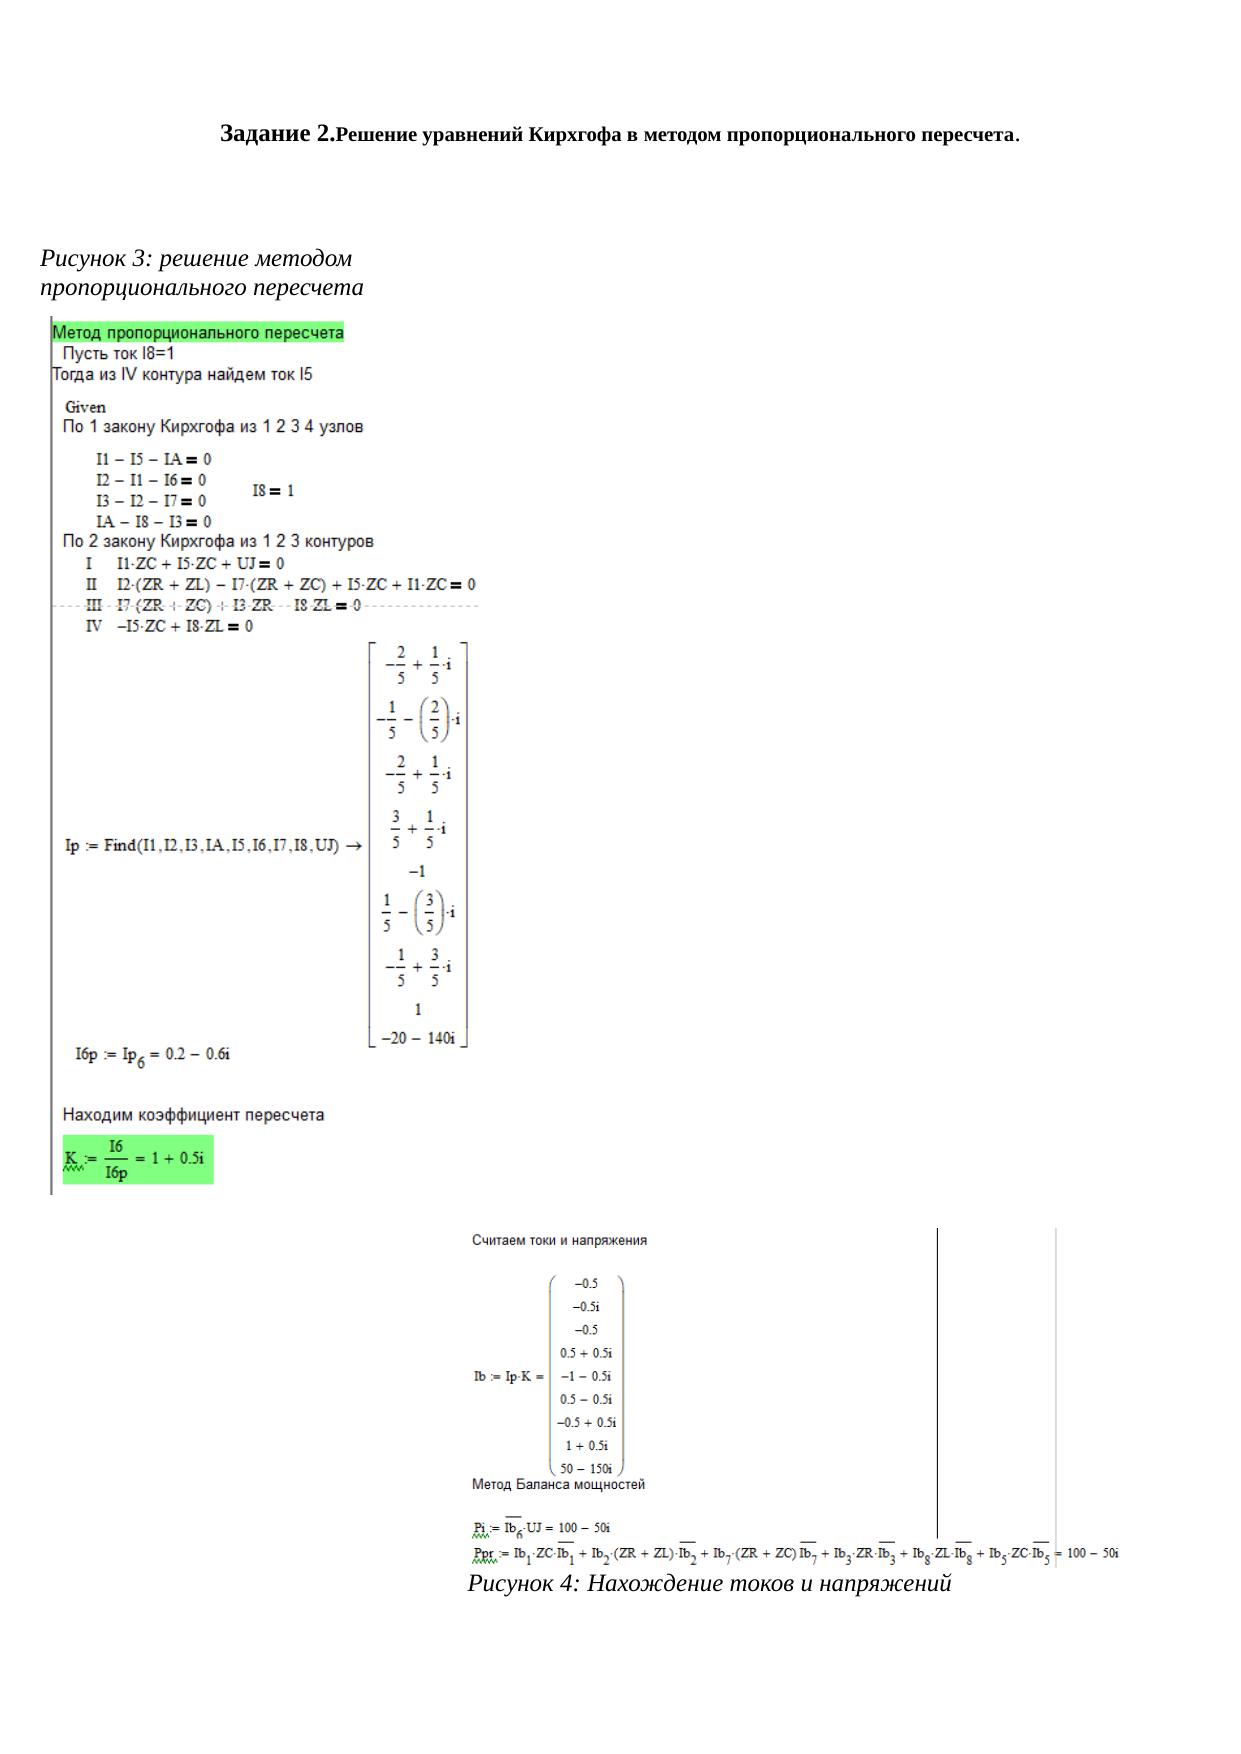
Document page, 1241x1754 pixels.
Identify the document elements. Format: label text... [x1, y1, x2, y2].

text Задание 2.Решение уравнений Кирхгофа в методом пропорционального пересчета. [118, 118, 1122, 147]
picture [50, 316, 482, 1195]
picture [467, 1228, 1153, 1568]
